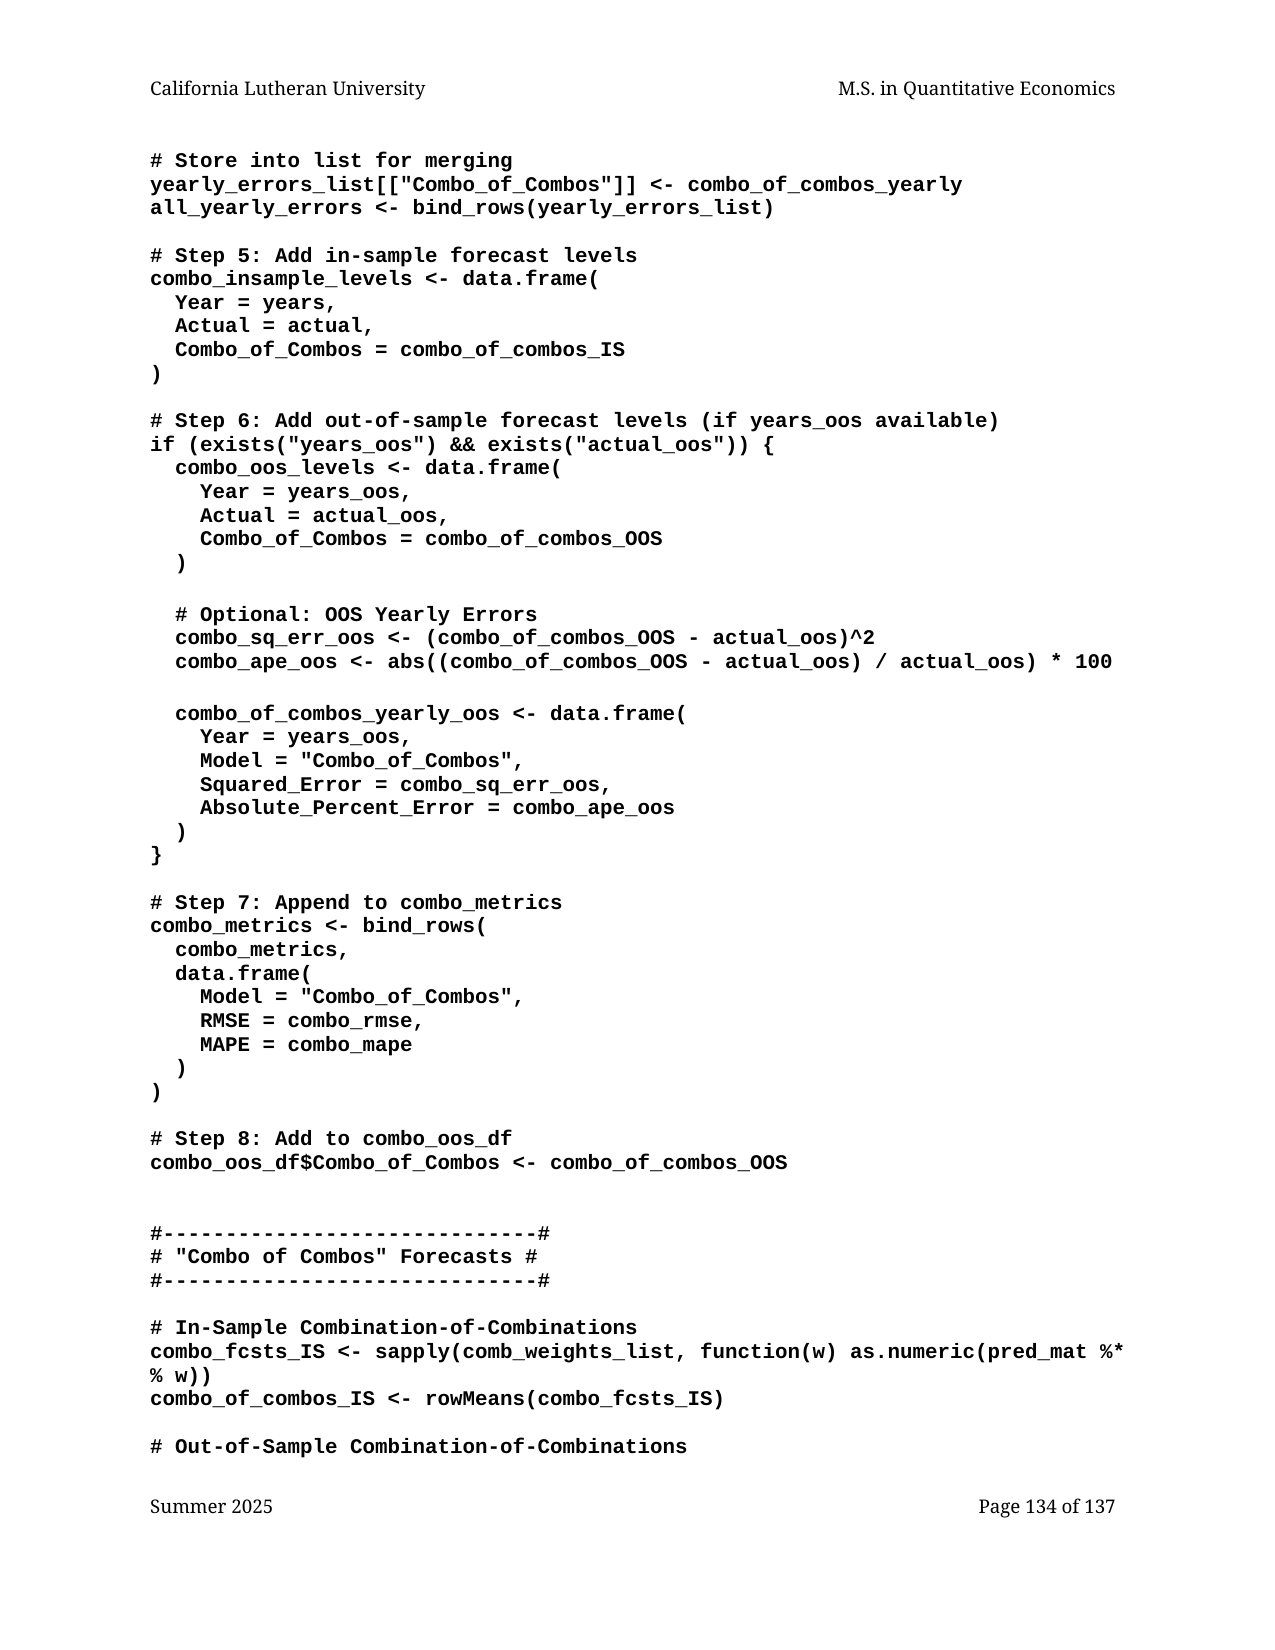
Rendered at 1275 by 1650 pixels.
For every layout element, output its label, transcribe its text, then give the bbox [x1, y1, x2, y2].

text #------------------------------# [150, 1223, 1125, 1246]
text # Store into list for merging [150, 150, 1125, 174]
text #------------------------------# [150, 1270, 1125, 1294]
text Year = years_oos, [150, 481, 1125, 505]
text combo_metrics <- bind_rows( [150, 915, 1125, 939]
text Year = years, [150, 292, 1125, 316]
text Squared_Error = combo_sq_err_oos, [150, 773, 1125, 797]
text combo_of_combos_IS <- rowMeans(combo_fcsts_IS) [150, 1388, 1125, 1412]
text Model = "Combo_of_Combos", [150, 750, 1125, 773]
text ) [150, 363, 1125, 386]
text # Step 6: Add out-of-sample forecast levels (if years_oos available) [150, 410, 1125, 434]
text ) [150, 552, 1125, 576]
text ) [150, 1081, 1125, 1104]
text Combo_of_Combos = combo_of_combos_OOS [150, 528, 1125, 552]
text yearly_errors_list[["Combo_of_Combos"]] <- combo_of_combos_yearly [150, 174, 1125, 197]
text all_yearly_errors <- bind_rows(yearly_errors_list) [150, 197, 1125, 221]
text Model = "Combo_of_Combos", [150, 986, 1125, 1010]
text # Step 8: Add to combo_oos_df [150, 1128, 1125, 1152]
text # Step 7: Append to combo_metrics [150, 892, 1125, 915]
text # "Combo of Combos" Forecasts # [150, 1246, 1125, 1270]
text Year = years_oos, [150, 726, 1125, 750]
text ) [150, 821, 1125, 844]
text Combo_of_Combos = combo_of_combos_IS [150, 339, 1125, 363]
text combo_oos_df$Combo_of_Combos <- combo_of_combos_OOS [150, 1152, 1125, 1176]
text MAPE = combo_mape [150, 1034, 1125, 1057]
text combo_metrics, [150, 939, 1125, 963]
text if (exists("years_oos") && exists("actual_oos")) { [150, 434, 1125, 457]
text RMSE = combo_rmse, [150, 1010, 1125, 1034]
text combo_of_combos_yearly_oos <- data.frame( [150, 703, 1125, 726]
text combo_insample_levels <- data.frame( [150, 268, 1125, 292]
text Actual = actual, [150, 316, 1125, 339]
text Actual = actual_oos, [150, 505, 1125, 528]
text combo_fcsts_IS <- sapply(comb_weights_list, function(w) as.numeric(pred_mat %*% w)) [150, 1341, 1125, 1388]
text # In-Sample Combination-of-Combinations [150, 1317, 1125, 1341]
text # Optional: OOS Yearly Errors [150, 604, 1125, 627]
text combo_sq_err_oos <- (combo_of_combos_OOS - actual_oos)^2 [150, 627, 1125, 651]
text data.frame( [150, 963, 1125, 986]
text Absolute_Percent_Error = combo_ape_oos [150, 797, 1125, 821]
text # Out-of-Sample Combination-of-Combinations [150, 1436, 1125, 1459]
text combo_oos_levels <- data.frame( [150, 457, 1125, 481]
text # Step 5: Add in-sample forecast levels [150, 244, 1125, 268]
text combo_ape_oos <- abs((combo_of_combos_OOS - actual_oos) / actual_oos) * 100 [150, 651, 1125, 674]
text } [150, 844, 1125, 868]
text ) [150, 1057, 1125, 1081]
